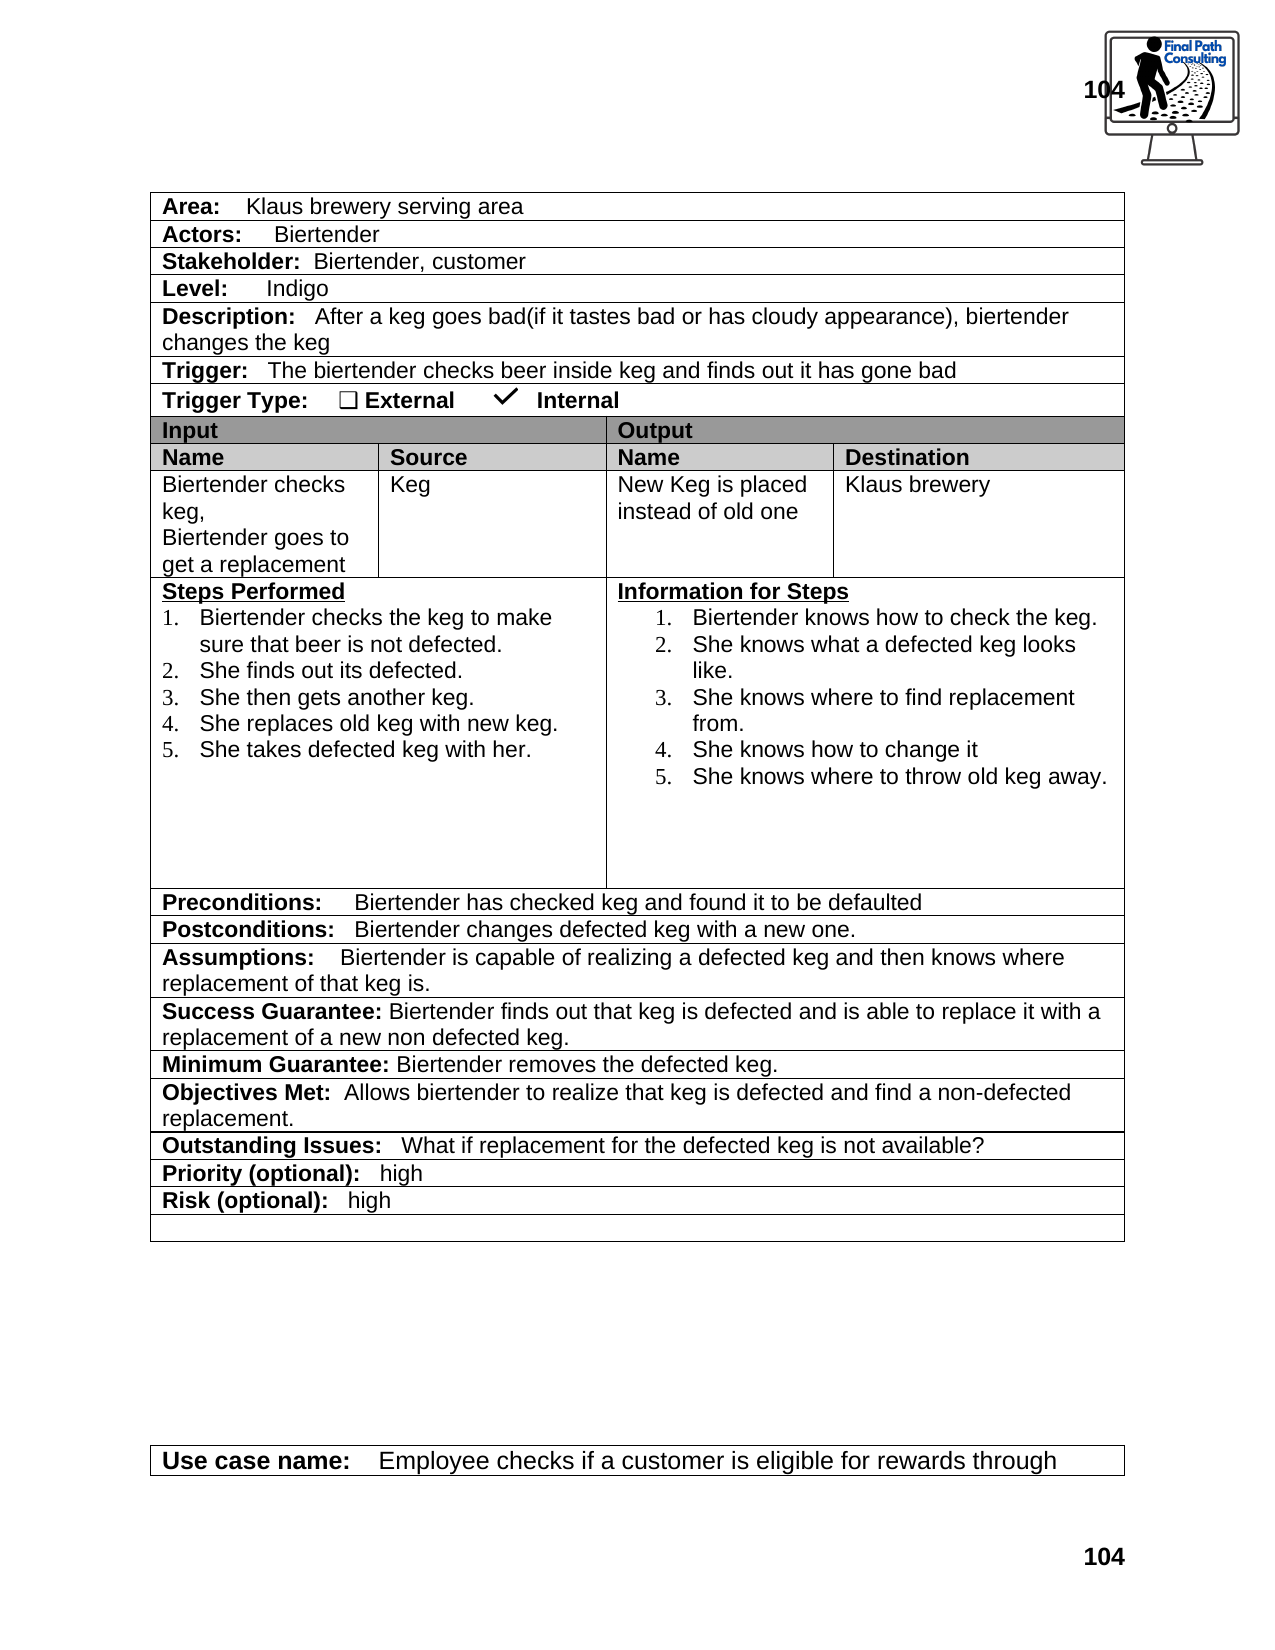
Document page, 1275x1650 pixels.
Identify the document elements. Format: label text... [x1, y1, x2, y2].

table_cell Objectives Met: Allows biertender to realize that keg is defected and find a non-defected replacement. [151, 1079, 1124, 1131]
picture [1098, 18, 1247, 174]
table_cell Biertender checks keg, Biertender goes to get a replacement [151, 471, 378, 577]
table_cell Keg [379, 471, 606, 577]
table_cell Trigger Type: ❑ External Internal [151, 384, 1124, 416]
table_cell Source [379, 444, 606, 470]
table_cell Assumptions: Biertender is capable of realizing a defected keg and then knows where replacement of that keg is. [151, 944, 1124, 997]
table_cell Priority (optional): high [151, 1160, 1124, 1186]
picture [493, 383, 518, 409]
table_cell [151, 1215, 1124, 1241]
table_cell Postconditions: Biertender changes defected keg with a new one. [151, 916, 1124, 943]
table_cell Outstanding Issues: What if replacement for the defected keg is not available? [151, 1133, 1124, 1159]
table_cell New Keg is placed instead of old one [607, 471, 833, 577]
table_cell Output [607, 417, 1124, 443]
table_cell Information for Steps Biertender knows how to check the keg. She knows what a defected keg looks like. She knows where to find replacement from. She knows how to change it She knows where to throw old keg away. [607, 578, 1124, 888]
table_cell Preconditions: Biertender has checked keg and found it to be defaulted [151, 889, 1124, 915]
table_cell Klaus brewery [834, 471, 1124, 577]
table_cell Name [151, 444, 378, 470]
table_cell Description: After a keg goes bad(if it tastes bad or has cloudy appearance), biertender changes the keg [151, 303, 1124, 356]
picture [1101, 83, 1106, 95]
table_cell Destination [834, 444, 1124, 470]
table_cell Minimum Guarantee: Biertender removes the defected keg. [151, 1051, 1124, 1078]
table_cell Input [151, 417, 606, 443]
table_cell Trigger: The biertender checks beer inside keg and finds out it has gone bad [151, 357, 1124, 383]
table_cell Steps Performed Biertender checks the keg to make sure that beer is not defected. She finds out its defected. She then gets another keg. She replaces old keg with new keg. She takes defected keg with her. [151, 578, 606, 888]
table_cell Area: Klaus brewery serving area [151, 193, 1124, 219]
table_cell Name [607, 444, 833, 470]
table_cell Actors: Biertender [151, 221, 1124, 247]
table_cell Stakeholder: Biertender, customer [151, 248, 1124, 274]
table_cell Level: Indigo [151, 275, 1124, 302]
table_cell Success Guarantee: Biertender finds out that keg is defected and is able to replace it with a replacement of a new non defected keg. [151, 998, 1124, 1050]
table_header Use case name: Employee checks if a customer is eligible for rewards through loyalty program [151, 1446, 1124, 1474]
table_cell Risk (optional): high [151, 1187, 1124, 1214]
